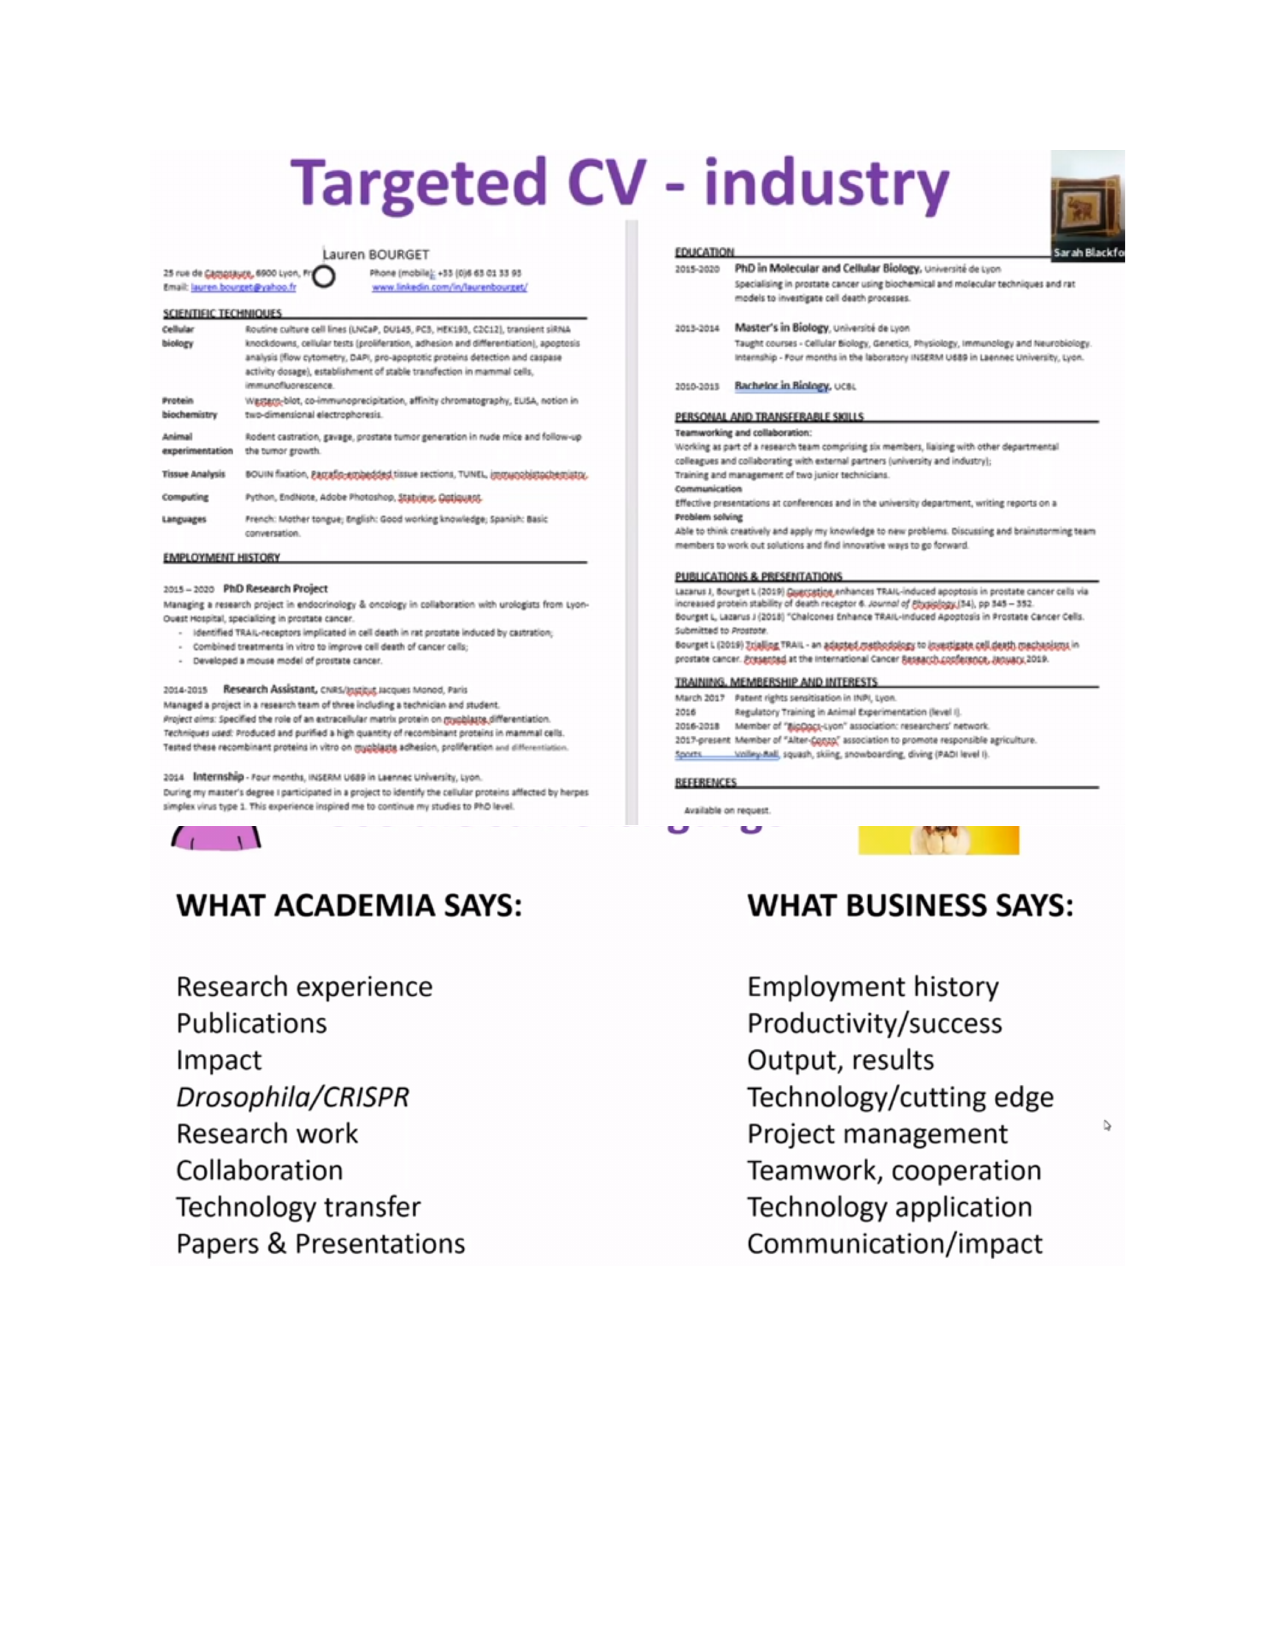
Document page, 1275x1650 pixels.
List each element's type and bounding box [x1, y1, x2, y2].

picture [150, 826, 1125, 1266]
picture [150, 150, 1125, 825]
